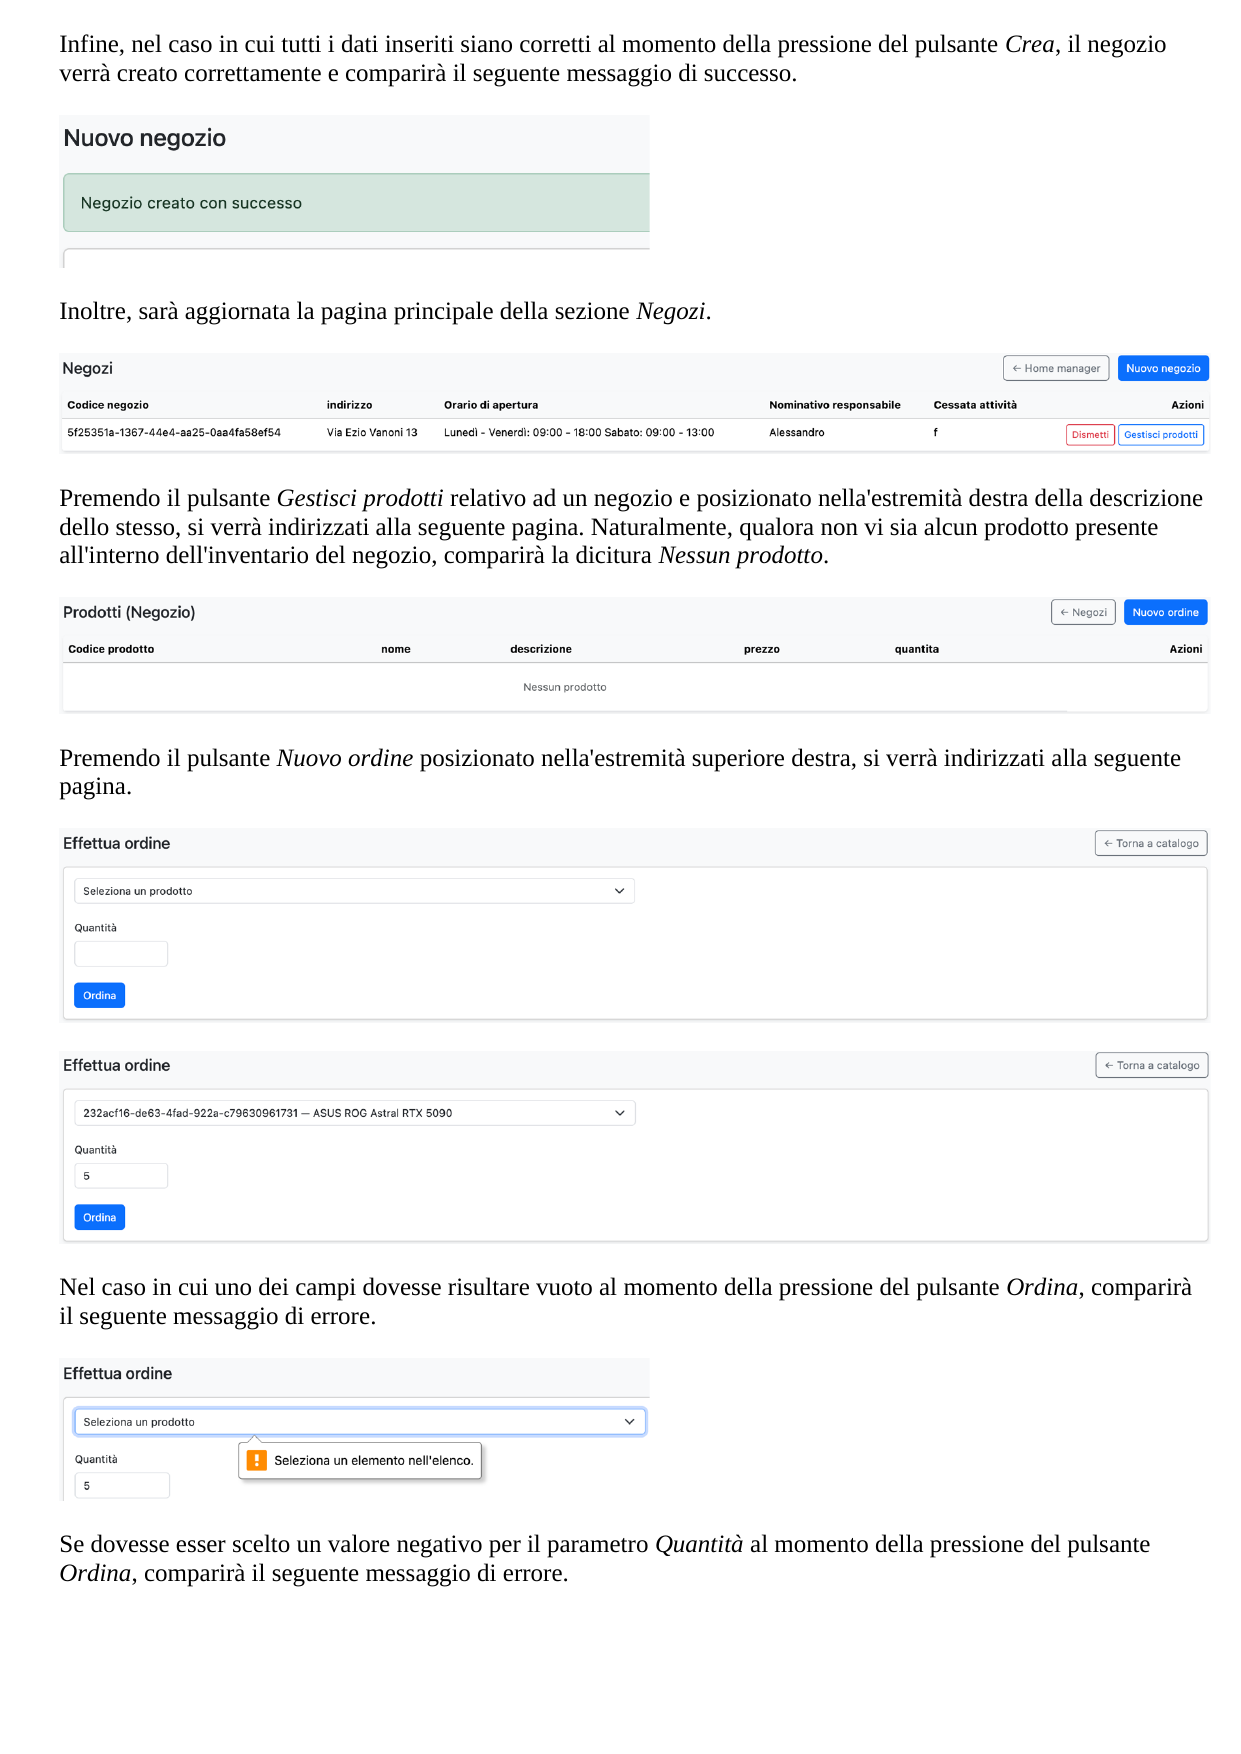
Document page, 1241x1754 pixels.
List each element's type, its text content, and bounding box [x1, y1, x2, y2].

text Premendo il pulsante Nuovo ordine posizionato nella'estremità superiore destra, si verrà indirizzati alla seguente pagina. [59, 743, 1211, 800]
picture [59, 115, 650, 268]
picture [59, 1051, 1211, 1244]
text Inoltre, sarà aggiornata la pagina principale della sezione Negozi. [59, 296, 1211, 325]
text Infine, nel caso in cui tutti i dati inseriti siano corretti al momento della pressione del pulsante Crea, il negozio verrà creato correttamente e comparirà il seguente messaggio di successo. [59, 29, 1211, 87]
picture [59, 828, 1211, 1023]
text Premendo il pulsante Gestisci prodotti relativo ad un negozio e posizionato nella'estremità destra della descrizione dello stesso, si verrà indirizzati alla seguente pagina. Naturalmente, qualora non vi sia alcun prodotto presente all'interno dell'inventario del negozio, comparirà la dicitura Nessun prodotto. [59, 483, 1211, 569]
text Se dovesse esser scelto un valore negativo per il parametro Quantità al momento della pressione del pulsante Ordina, comparirà il seguente messaggio di errore. [59, 1529, 1211, 1587]
picture [59, 353, 1211, 454]
picture [59, 597, 1211, 714]
text Nel caso in cui uno dei campi dovesse risultare vuoto al momento della pressione del pulsante Ordina, comparirà il seguente messaggio di errore. [59, 1272, 1211, 1330]
picture [59, 1358, 650, 1501]
